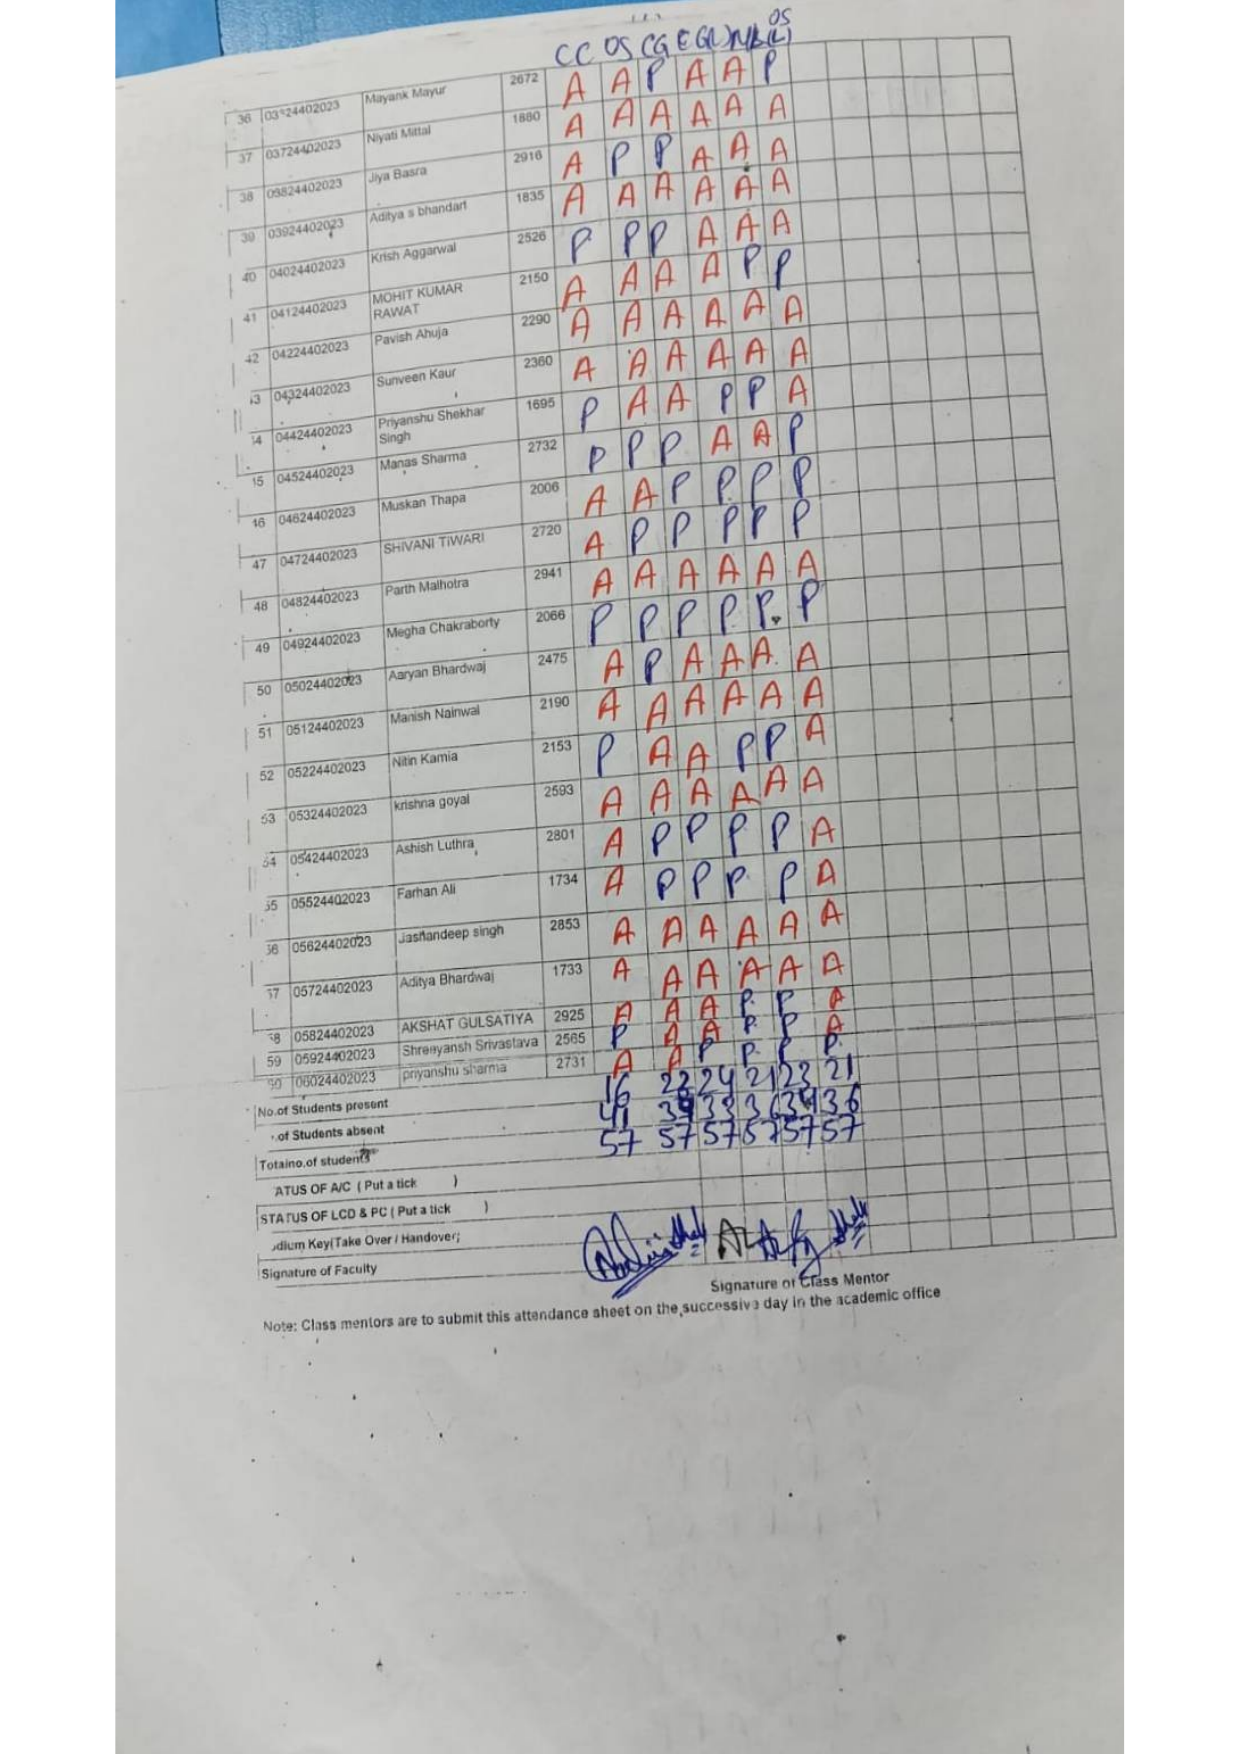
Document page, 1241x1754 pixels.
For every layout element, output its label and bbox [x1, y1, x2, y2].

picture [115, 0, 1125, 1754]
